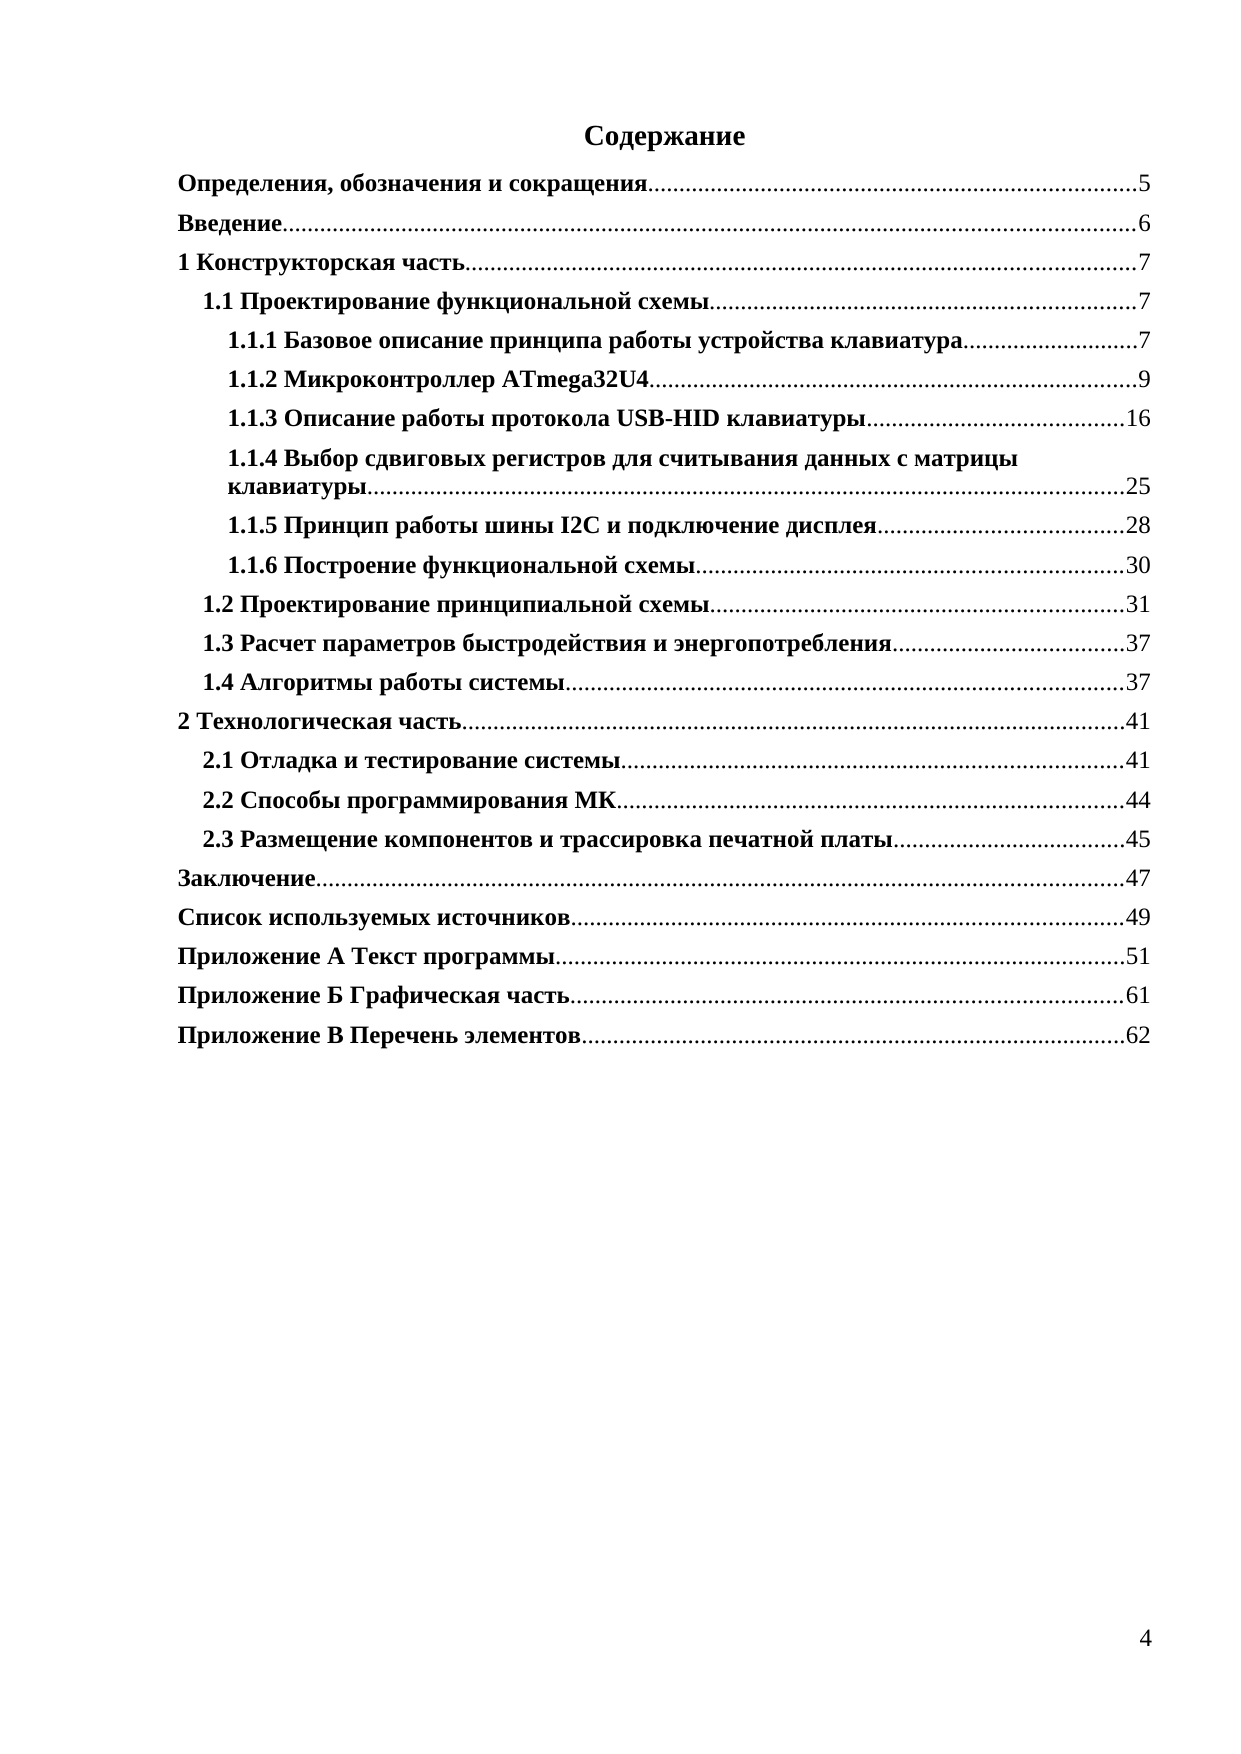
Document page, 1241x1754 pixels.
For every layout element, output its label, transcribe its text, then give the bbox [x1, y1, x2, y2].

text Содержание [177, 118, 1152, 152]
